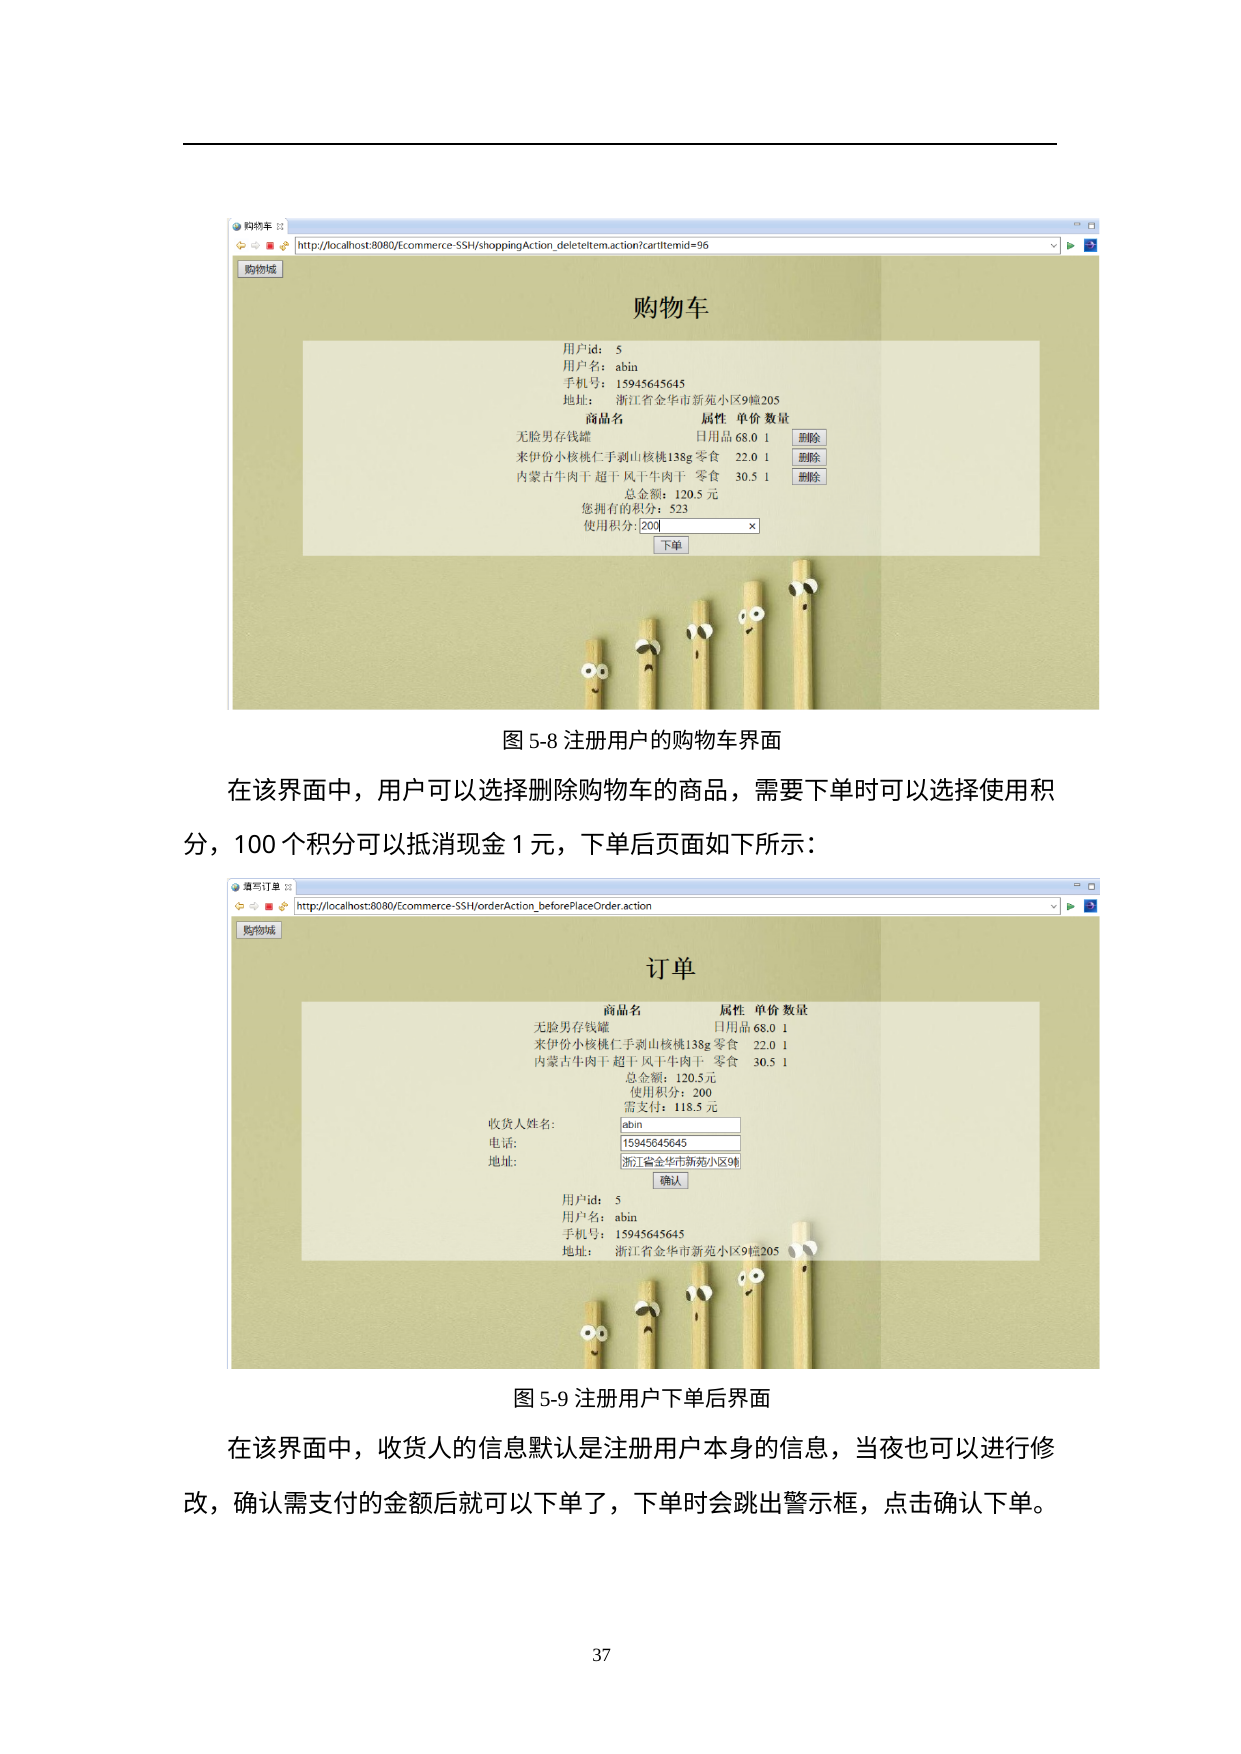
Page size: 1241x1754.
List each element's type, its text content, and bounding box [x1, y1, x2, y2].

text 图5-8 注册用户的购物车界面 [183, 723, 1057, 754]
picture [226, 878, 1100, 1369]
text 在该界面中，收货人的信息默认是注册用户本身的信息，当夜也可以进行修改，确认需支付的金额后就可以下单了，下单时会跳出警示框，点击确认下单。 [183, 1429, 1057, 1519]
text 图5-9 注册用户下单后界面 [183, 1381, 1057, 1413]
text 在该界面中，用户可以选择删除购物车的商品，需要下单时可以选择使用积分，100个积分可以抵消现金1元，下单后页面如下所示： [183, 770, 1057, 861]
picture [226, 218, 1100, 710]
